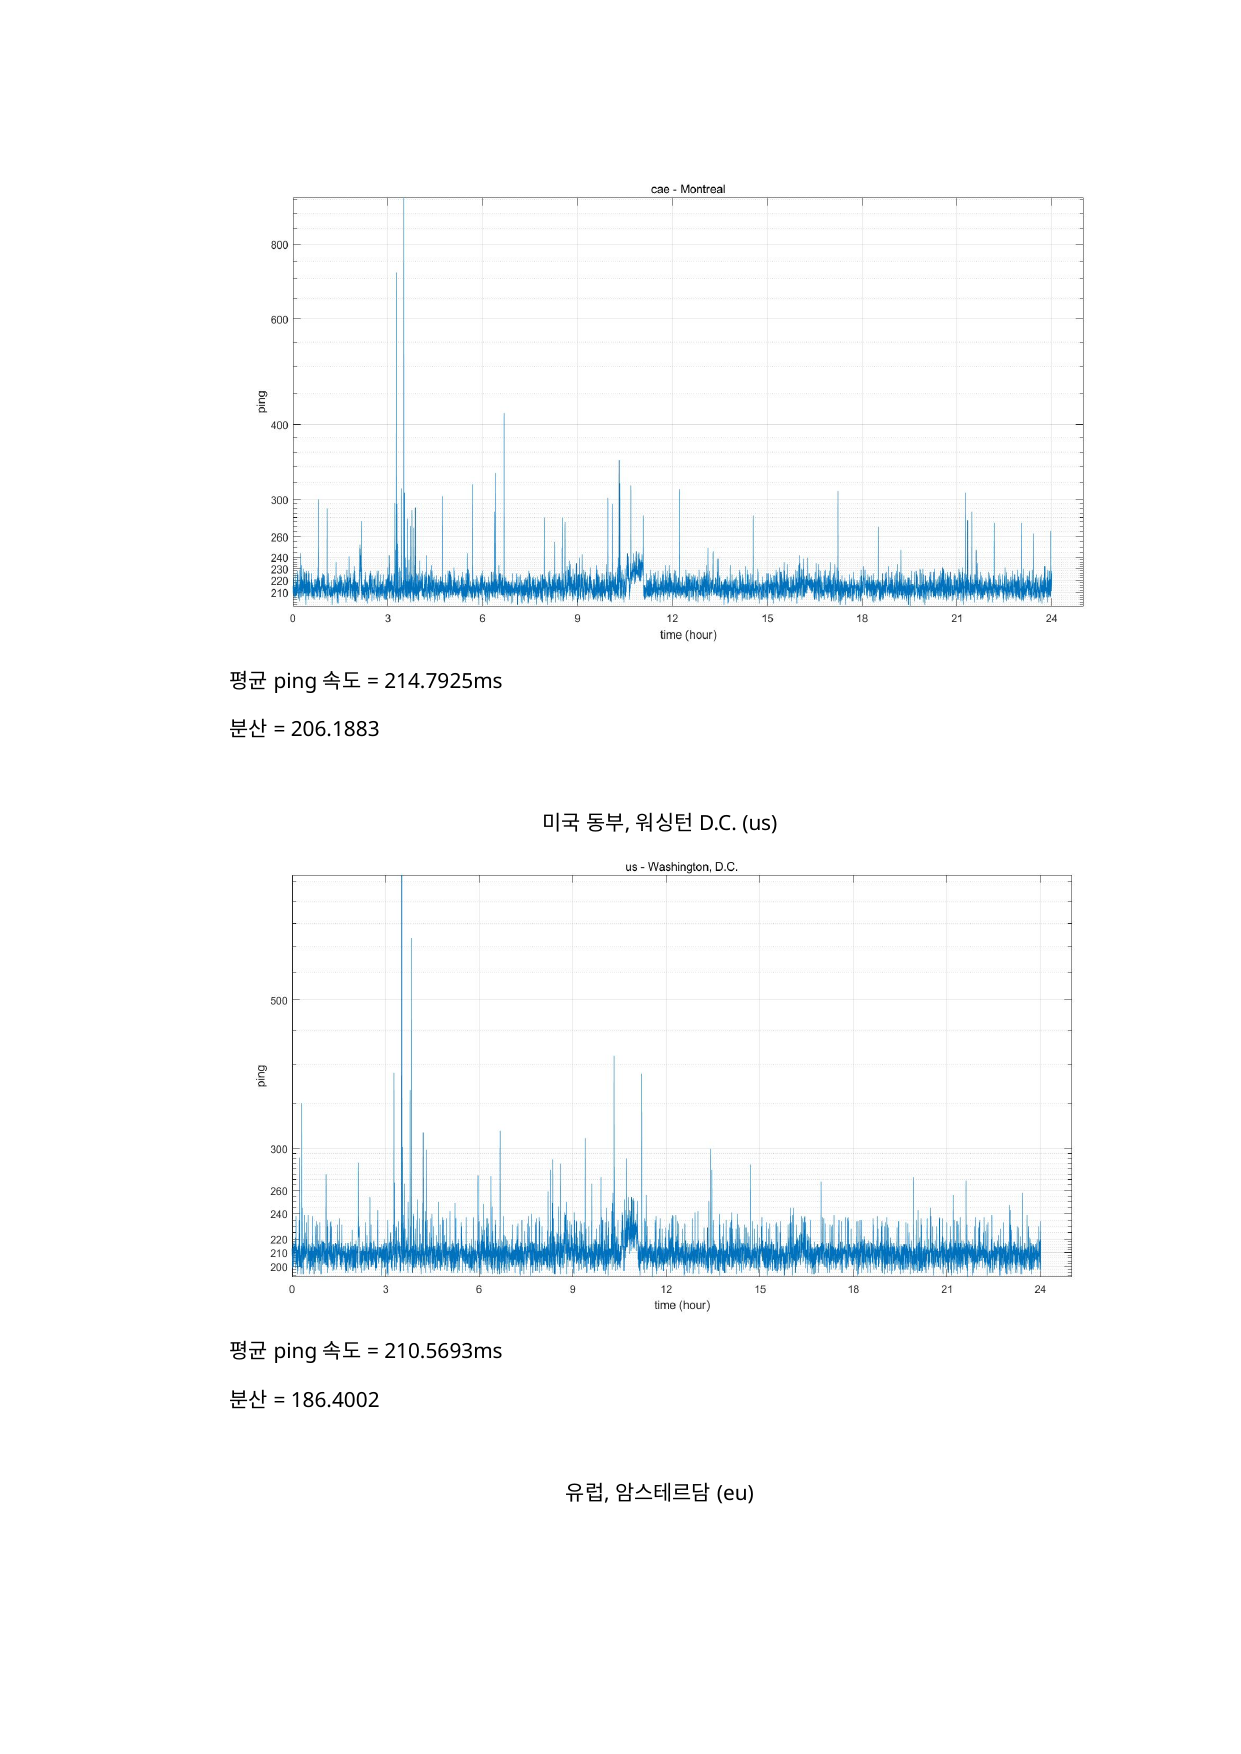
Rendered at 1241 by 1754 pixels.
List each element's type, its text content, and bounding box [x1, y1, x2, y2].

text 유럽, 암스테르담 (eu) [150, 1477, 1090, 1507]
text 미국 동부, 워싱턴 D.C. (us) [150, 806, 1090, 837]
text 분산 = 206.1883 [150, 713, 1090, 743]
text 평균 ping 속도 = 214.7925ms [150, 664, 1090, 694]
picture [229, 177, 1112, 648]
text 분산 = 186.4002 [150, 1383, 1090, 1413]
picture [229, 855, 1100, 1318]
text 평균 ping 속도 = 210.5693ms [150, 1334, 1090, 1365]
